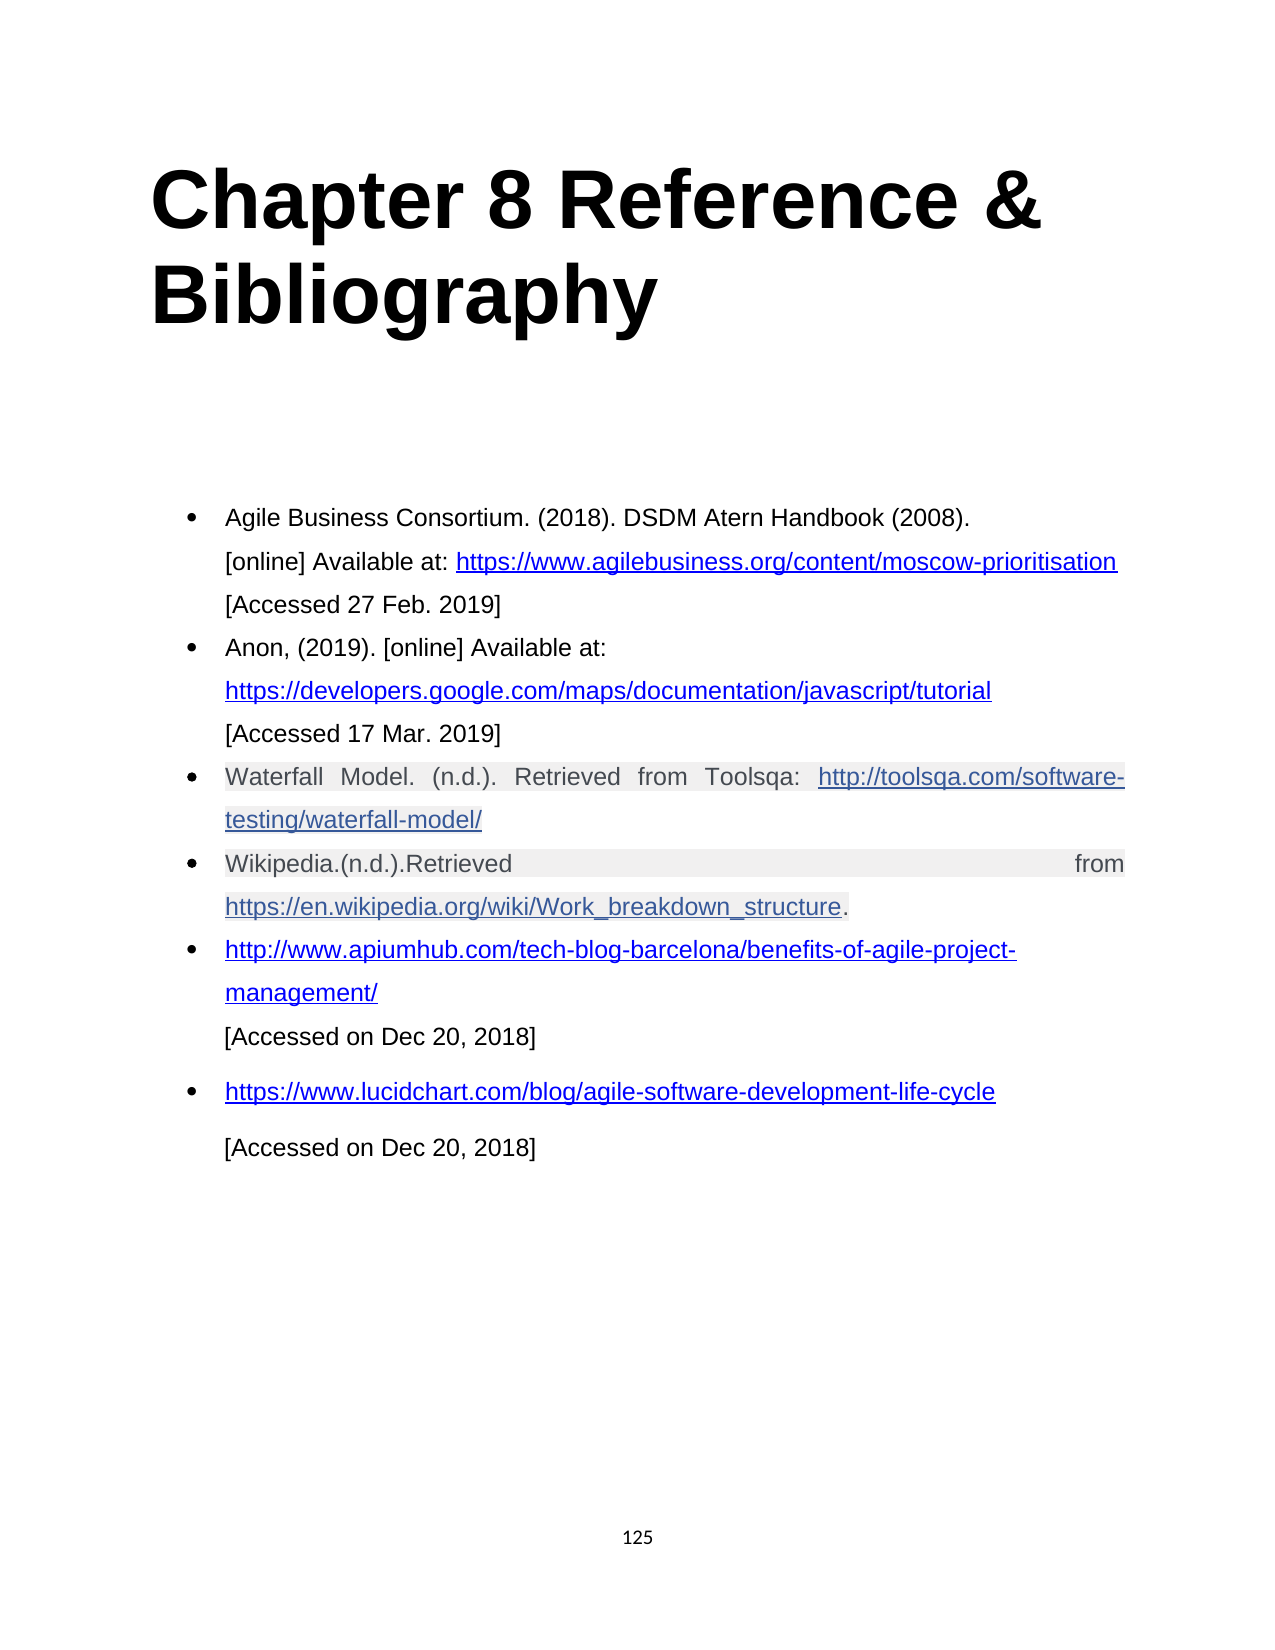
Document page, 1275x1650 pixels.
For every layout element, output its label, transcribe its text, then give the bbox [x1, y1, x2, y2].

text [Accessed on Dec 20, 2018] [150, 1022, 1125, 1050]
subtitle Chapter 8 Reference & Bibliography [150, 150, 1125, 342]
list https://developers.google.com/maps/documentation/javascript/tutorial [225, 676, 1125, 705]
list [online] Available at: https://www.agilebusiness.org/content/moscow-prioritisation [225, 547, 1125, 575]
list [Accessed 27 Feb. 2019] [225, 590, 1125, 618]
list http://www.apiumhub.com/tech-blog-barcelona/benefits-of-agile-project-management/ [187, 935, 1125, 1007]
list Agile Business Consortium. (2018). DSDM Atern Handbook (2008). [187, 503, 1125, 532]
text [Accessed on Dec 20, 2018] [150, 1133, 1125, 1162]
list Wikipedia.(n.d.).Retrieved from https://en.wikipedia.org/wiki/Work_breakdown_structure. [187, 849, 1125, 921]
list https://www.lucidchart.com/blog/agile-software-development-life-cycle [187, 1077, 1125, 1106]
list [Accessed 17 Mar. 2019] [225, 719, 1125, 748]
list Waterfall Model. (n.d.). Retrieved from Toolsqa: http://toolsqa.com/software-testing/waterfall-model/ [187, 762, 1125, 834]
list Anon, (2019). [online] Available at: [187, 633, 1125, 662]
